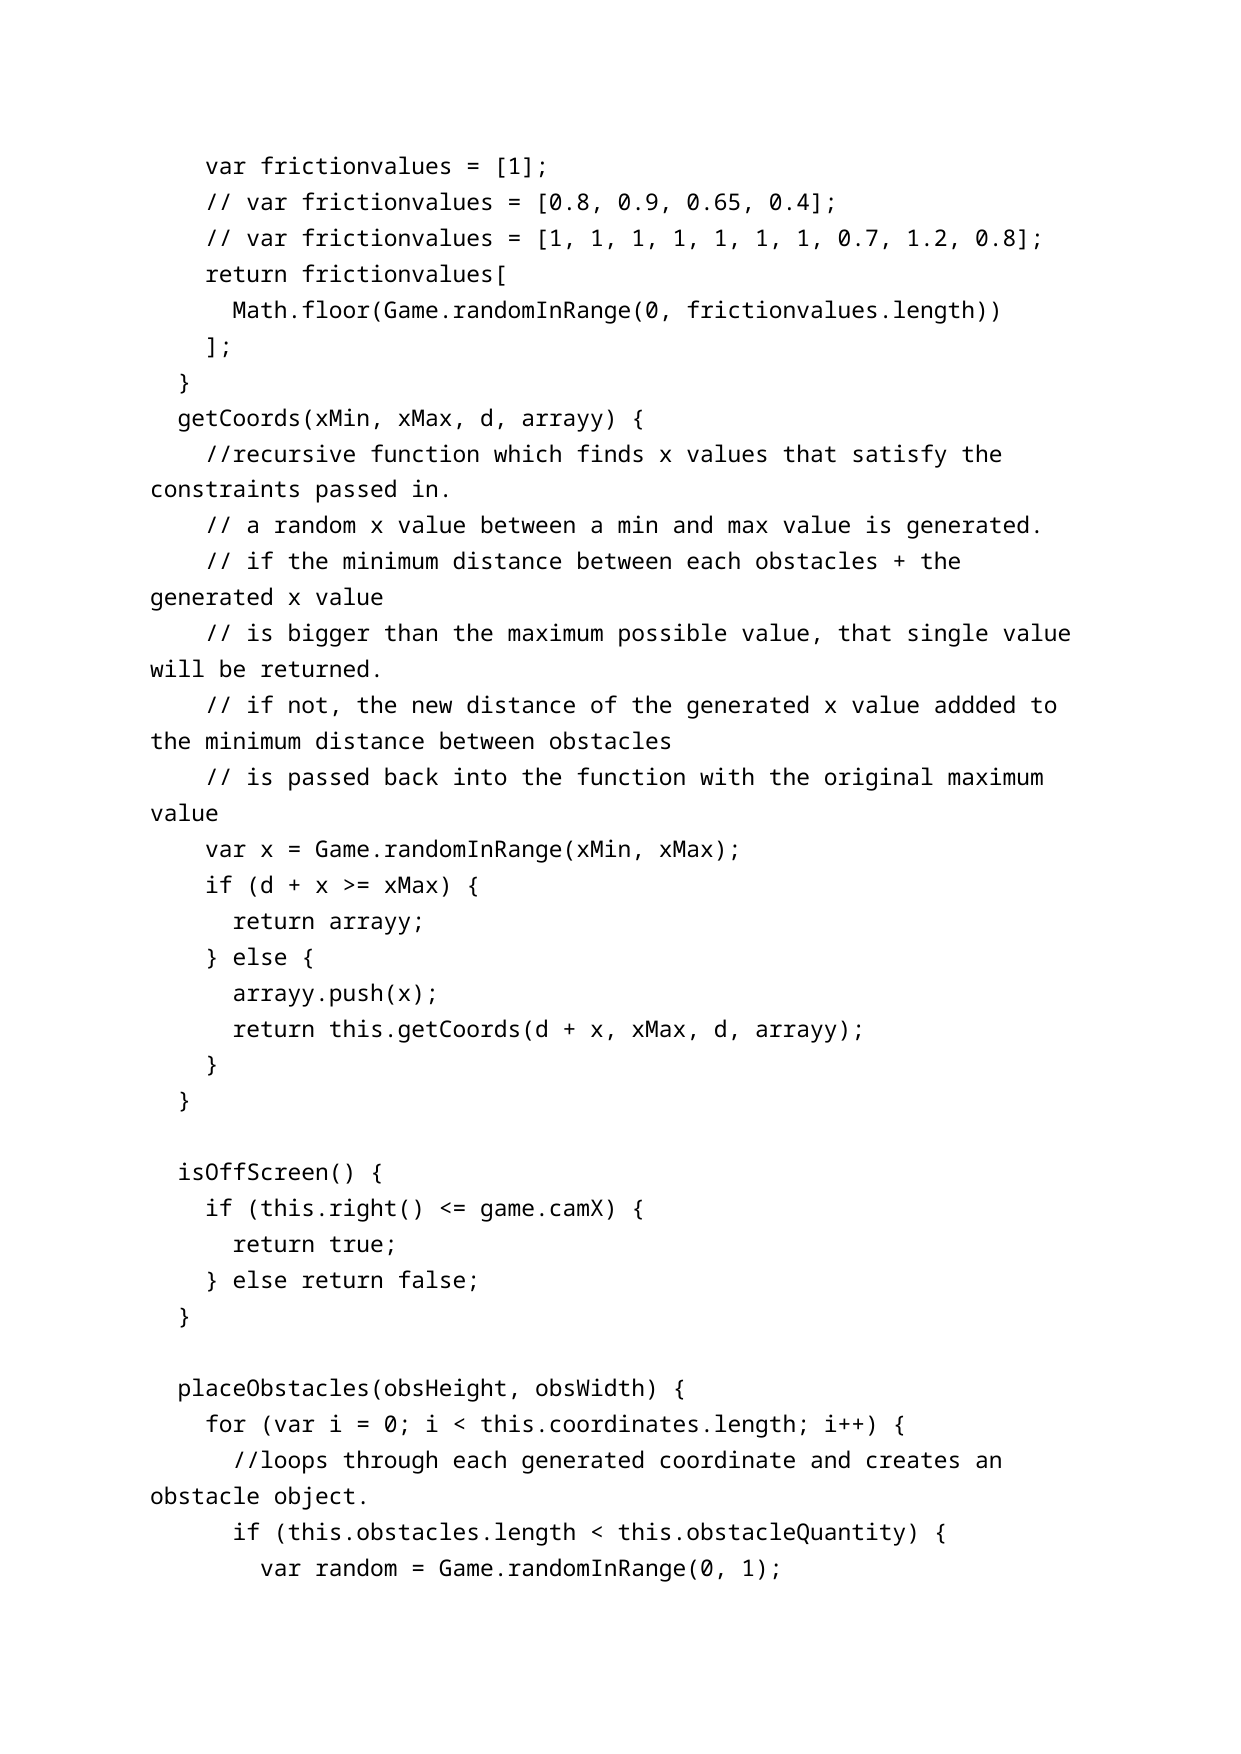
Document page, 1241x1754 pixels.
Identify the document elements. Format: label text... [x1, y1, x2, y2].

text return this.getCoords(d + x, xMax, d, arrayy); [150, 1012, 1090, 1044]
text //loops through each generated coordinate and creates an obstacle object. [150, 1444, 1090, 1511]
text } else { [150, 941, 1090, 972]
text // is bigger than the maximum possible value, that single value will be returned. [150, 617, 1090, 684]
text placeObstacles(obsHeight, obsWidth) { [150, 1372, 1090, 1403]
text Math.floor(Game.randomInRange(0, frictionvalues.length)) [150, 294, 1090, 325]
text } [150, 1048, 1090, 1080]
text //recursive function which finds x values that satisfy the constraints passed in. [150, 437, 1090, 505]
text } [150, 1300, 1090, 1331]
text isOffScreen() { [150, 1156, 1090, 1187]
text } [150, 366, 1090, 397]
text var random = Game.randomInRange(0, 1); [150, 1552, 1090, 1583]
text return frictionvalues[ [150, 258, 1090, 289]
text if (this.right() <= game.camX) { [150, 1192, 1090, 1223]
text ]; [150, 330, 1090, 361]
text if (this.obstacles.length < this.obstacleQuantity) { [150, 1516, 1090, 1547]
text var frictionvalues = [1]; [150, 150, 1090, 181]
text arrayy.push(x); [150, 977, 1090, 1008]
text // if not, the new distance of the generated x value addded to the minimum distance between obstacles [150, 689, 1090, 756]
text } [150, 1084, 1090, 1116]
text // var frictionvalues = [0.8, 0.9, 0.65, 0.4]; [150, 186, 1090, 217]
text var x = Game.randomInRange(xMin, xMax); [150, 833, 1090, 864]
text } else return false; [150, 1264, 1090, 1295]
text // a random x value between a min and max value is generated. [150, 509, 1090, 541]
text return arrayy; [150, 905, 1090, 936]
text getCoords(xMin, xMax, d, arrayy) { [150, 402, 1090, 433]
text // is passed back into the function with the original maximum value [150, 761, 1090, 828]
text for (var i = 0; i < this.coordinates.length; i++) { [150, 1408, 1090, 1439]
text return true; [150, 1228, 1090, 1259]
text if (d + x >= xMax) { [150, 869, 1090, 900]
text // var frictionvalues = [1, 1, 1, 1, 1, 1, 1, 0.7, 1.2, 0.8]; [150, 222, 1090, 253]
text // if the minimum distance between each obstacles + the generated x value [150, 545, 1090, 612]
